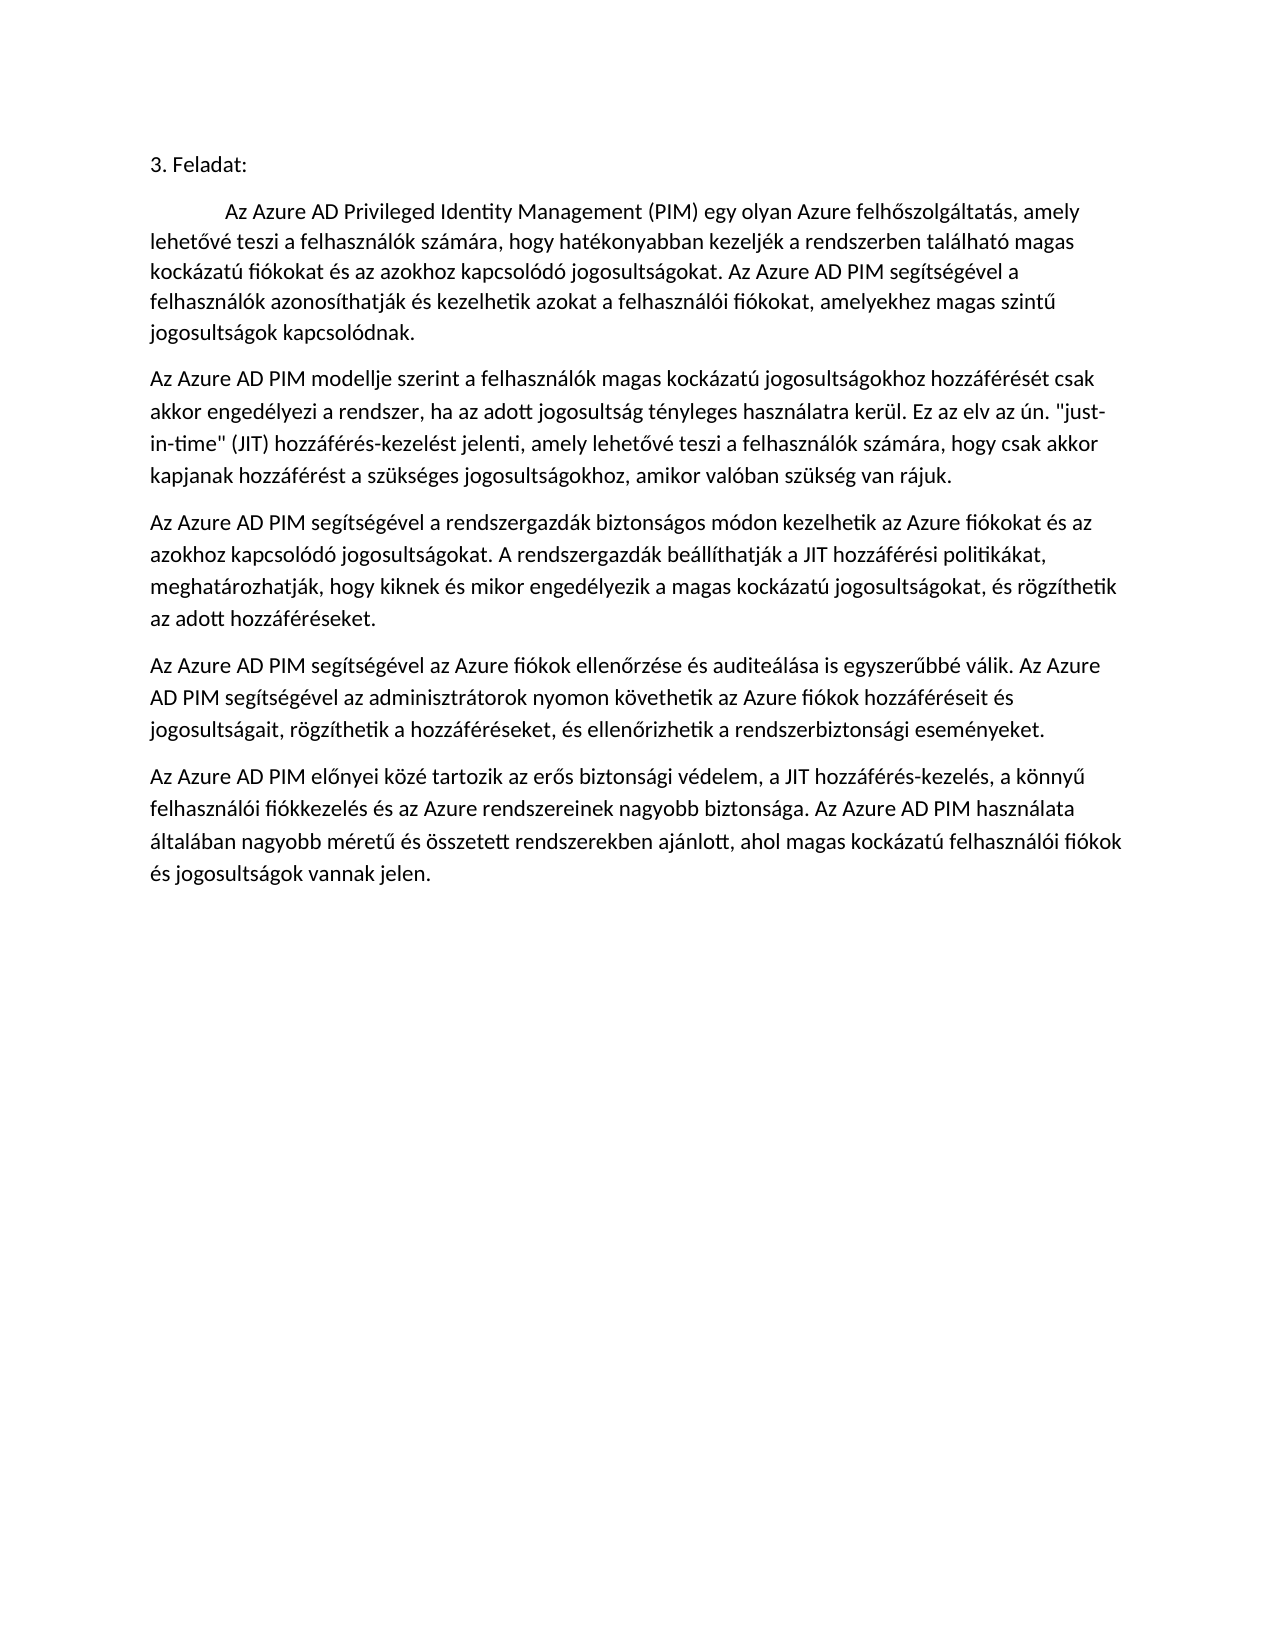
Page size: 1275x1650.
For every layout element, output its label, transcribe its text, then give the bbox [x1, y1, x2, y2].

text Az Azure AD PIM modellje szerint a felhasználók magas kockázatú jogosultságokhoz hozzáférését csak akkor engedélyezi a rendszer, ha az adott jogosultság tényleges használatra kerül. Ez az elv az ún. "just-in-time" (JIT) hozzáférés-kezelést jelenti, amely lehetővé teszi a felhasználók számára, hogy csak akkor kapjanak hozzáférést a szükséges jogosultságokhoz, amikor valóban szükség van rájuk. [150, 364, 1125, 489]
text Az Azure AD PIM segítségével az Azure fiókok ellenőrzése és auditeálása is egyszerűbbé válik. Az Azure AD PIM segítségével az adminisztrátorok nyomon követhetik az Azure fiókok hozzáféréseit és jogosultságait, rögzíthetik a hozzáféréseket, és ellenőrizhetik a rendszerbiztonsági eseményeket. [150, 651, 1125, 744]
text Az Azure AD Privileged Identity Management (PIM) egy olyan Azure felhőszolgáltatás, amely lehetővé teszi a felhasználók számára, hogy hatékonyabban kezeljék a rendszerben található magas kockázatú fiókokat és az azokhoz kapcsolódó jogosultságokat. Az Azure AD PIM segítségével a felhasználók azonosíthatják és kezelhetik azokat a felhasználói fiókokat, amelyekhez magas szintű jogosultságok kapcsolódnak. [150, 197, 1125, 346]
text 3. Feladat: [150, 150, 1125, 178]
text Az Azure AD PIM segítségével a rendszergazdák biztonságos módon kezelhetik az Azure fiókokat és az azokhoz kapcsolódó jogosultságokat. A rendszergazdák beállíthatják a JIT hozzáférési politikákat, meghatározhatják, hogy kiknek és mikor engedélyezik a magas kockázatú jogosultságokat, és rögzíthetik az adott hozzáféréseket. [150, 508, 1125, 632]
text Az Azure AD PIM előnyei közé tartozik az erős biztonsági védelem, a JIT hozzáférés-kezelés, a könnyű felhasználói fiókkezelés és az Azure rendszereinek nagyobb biztonsága. Az Azure AD PIM használata általában nagyobb méretű és összetett rendszerekben ajánlott, ahol magas kockázatú felhasználói fiókok és jogosultságok vannak jelen. [150, 762, 1125, 887]
